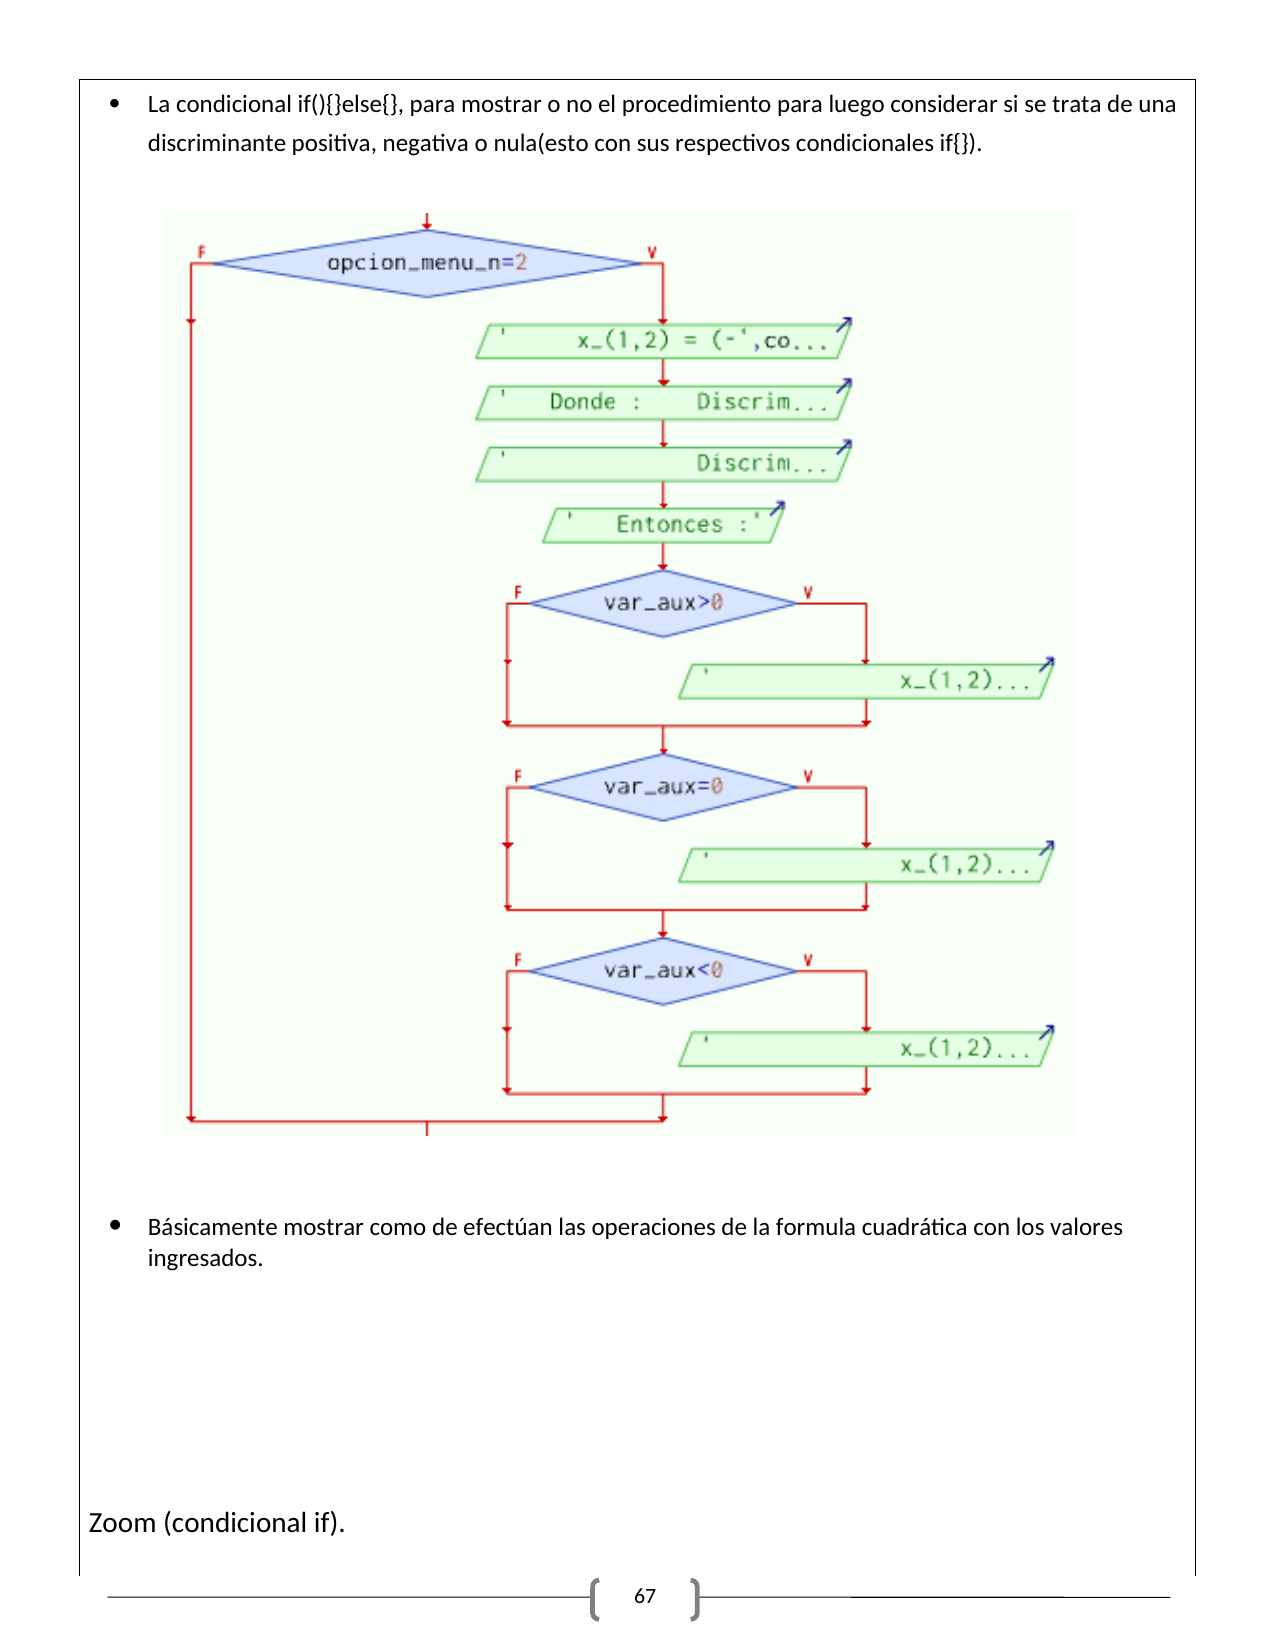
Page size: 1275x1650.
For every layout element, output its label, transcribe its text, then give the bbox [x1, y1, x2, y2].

list La condicional if(){}else{}, para mostrar o no el procedimiento para luego considerar si se trata de una discriminante positiva, negativa o nula(esto con sus respectivos condicionales if{}). [110, 89, 1186, 157]
picture [162, 213, 1077, 1136]
list Básicamente mostrar como de efectúan las operaciones de la formula cuadrática con los valores ingresados. [110, 1212, 1186, 1273]
text Zoom (condicional if). [89, 1504, 1186, 1540]
